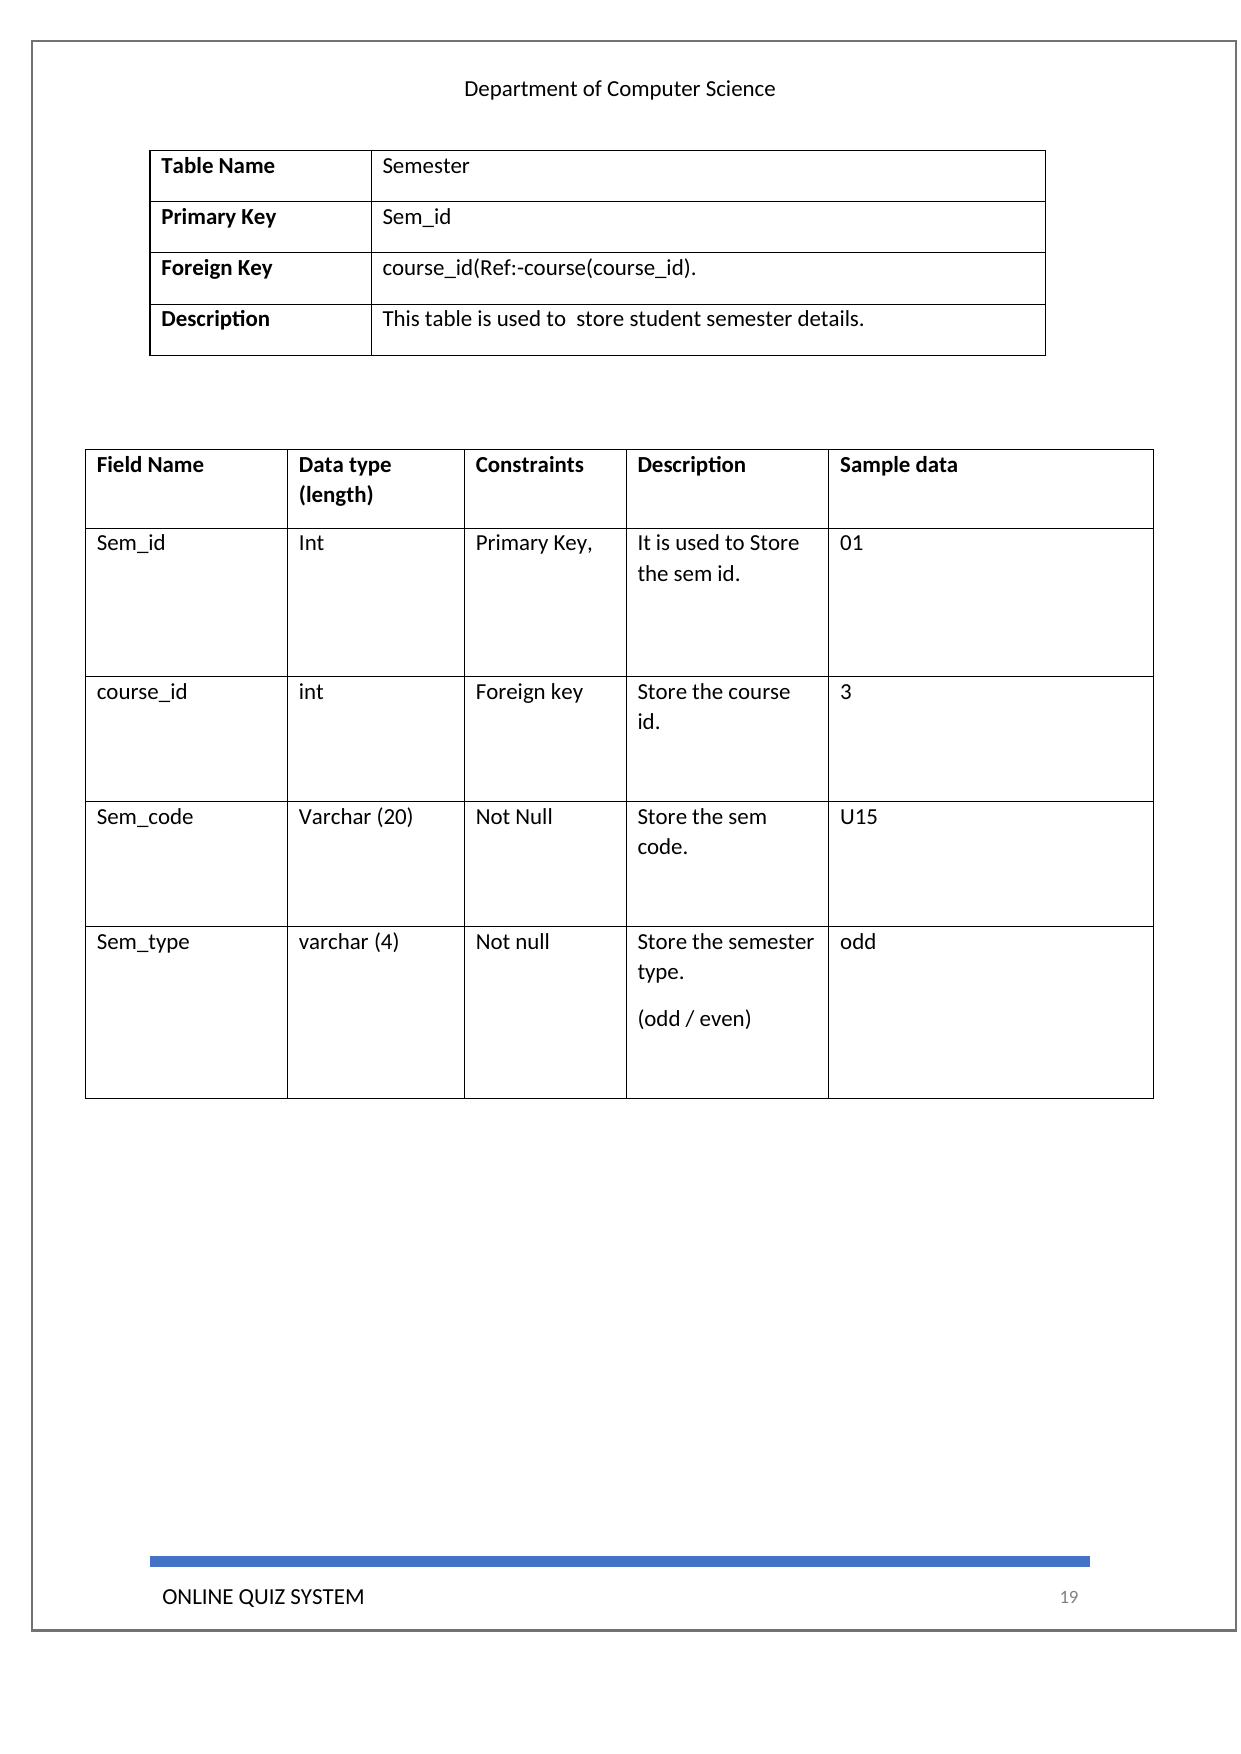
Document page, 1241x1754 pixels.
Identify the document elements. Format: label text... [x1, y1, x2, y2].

table_cell varchar (4) [288, 927, 464, 1098]
table_cell Description [151, 305, 371, 354]
table_header Field Name [86, 450, 287, 527]
table_header Constraints [465, 450, 626, 527]
table_cell course_id(Ref:-course(course_id). [372, 253, 1045, 303]
table_cell Primary Key [151, 202, 371, 252]
table_header Table Name [151, 151, 371, 201]
table_cell Sem_code [86, 802, 287, 926]
table_header Sample data [829, 450, 1153, 527]
table_header Semester [372, 151, 1045, 201]
table_cell Not Null [465, 802, 626, 926]
table_cell Sem_id [372, 202, 1045, 252]
table_cell Sem_type [86, 927, 287, 1098]
table_cell Store the sem code. [627, 802, 828, 926]
table_cell 01 [829, 529, 1153, 676]
table_cell Foreign key [465, 677, 626, 801]
table_cell Varchar (20) [288, 802, 464, 926]
table_header Data type (length) [288, 450, 464, 527]
table_cell int [288, 677, 464, 801]
table_cell Not null [465, 927, 626, 1098]
table_header Description [627, 450, 828, 527]
table_cell It is used to Store the sem id. [627, 529, 828, 676]
table_cell Store the course id. [627, 677, 828, 801]
table_cell Int [288, 529, 464, 676]
table_cell U15 [829, 802, 1153, 926]
table_cell Foreign Key [151, 253, 371, 303]
table_cell This table is used to store student semester details. [372, 305, 1045, 354]
table_cell odd [829, 927, 1153, 1098]
table_cell course_id [86, 677, 287, 801]
table_cell Primary Key, [465, 529, 626, 676]
table_cell Store the semester type. (odd / even) [627, 927, 828, 1098]
table_cell Sem_id [86, 529, 287, 676]
table_cell 3 [829, 677, 1153, 801]
